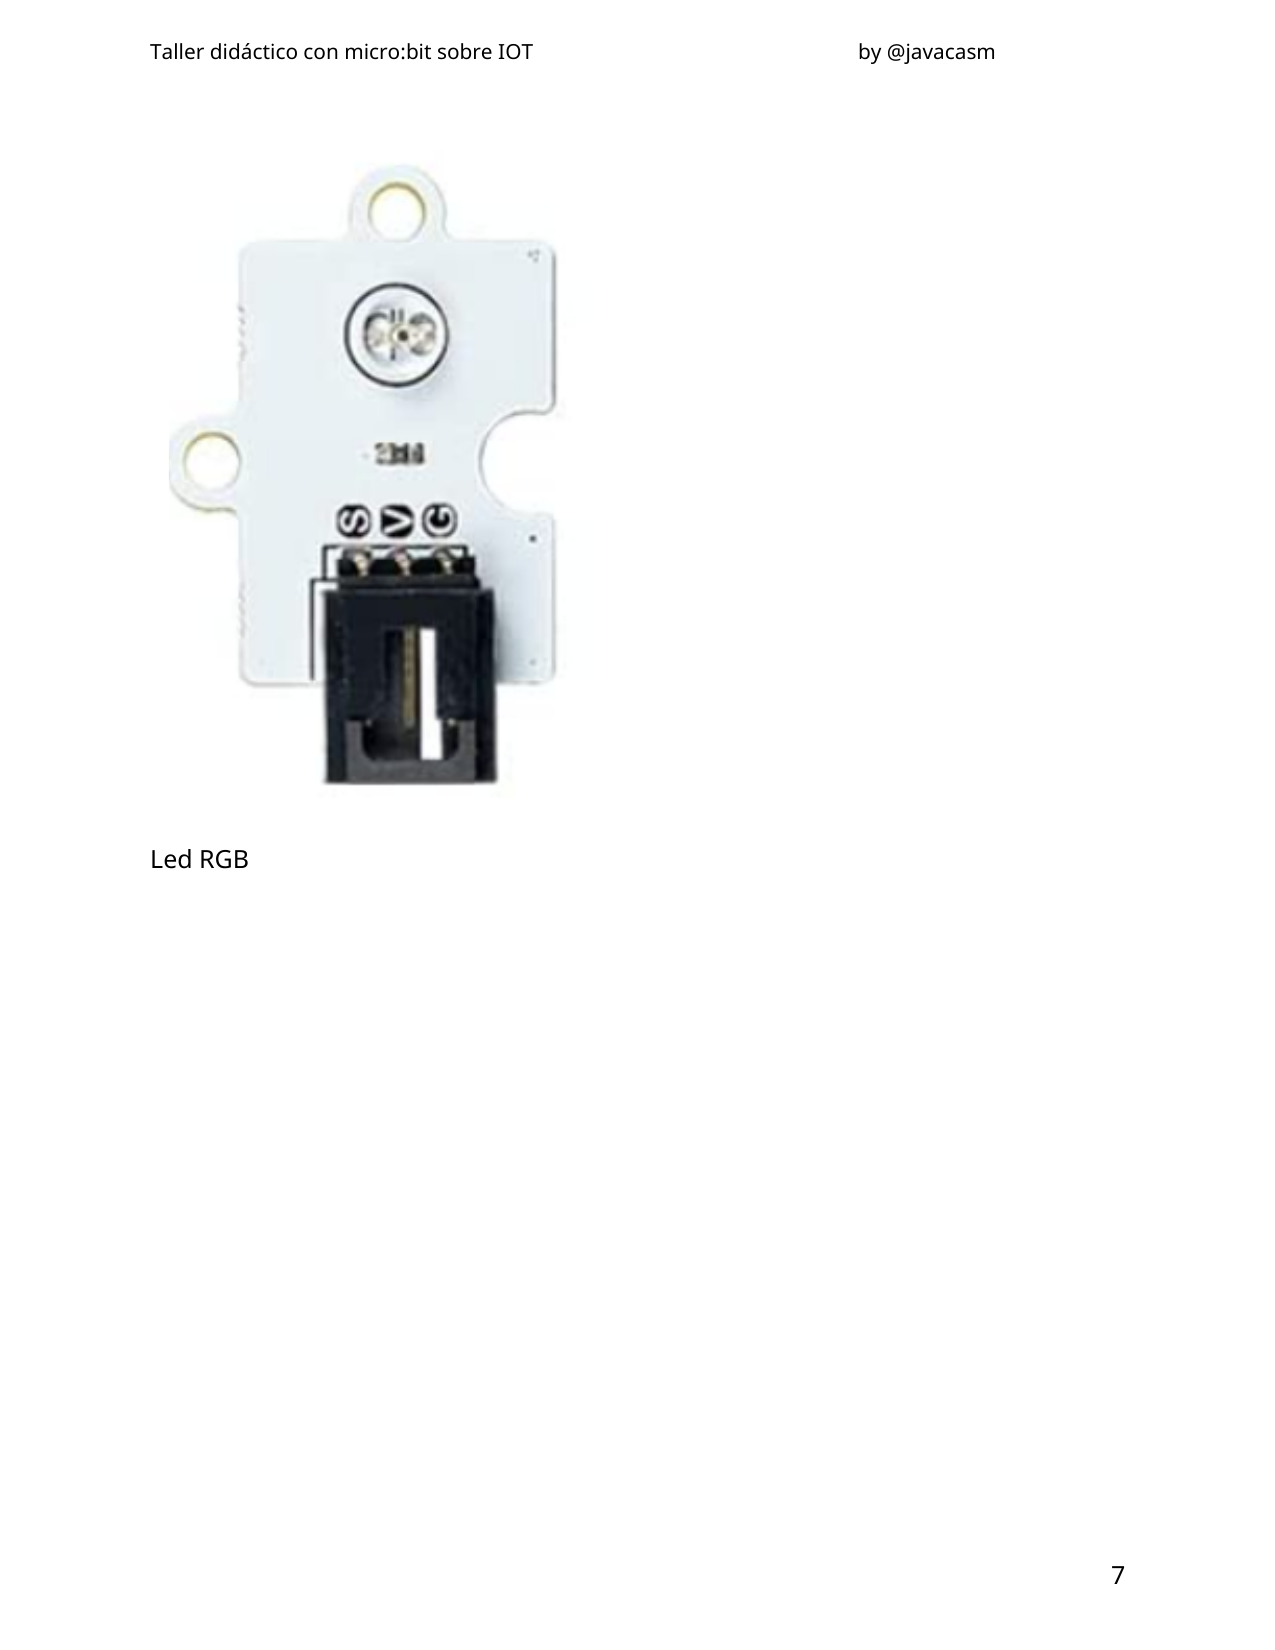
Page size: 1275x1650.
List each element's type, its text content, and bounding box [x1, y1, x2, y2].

picture [168, 150, 621, 823]
text Led RGB [150, 842, 1125, 876]
